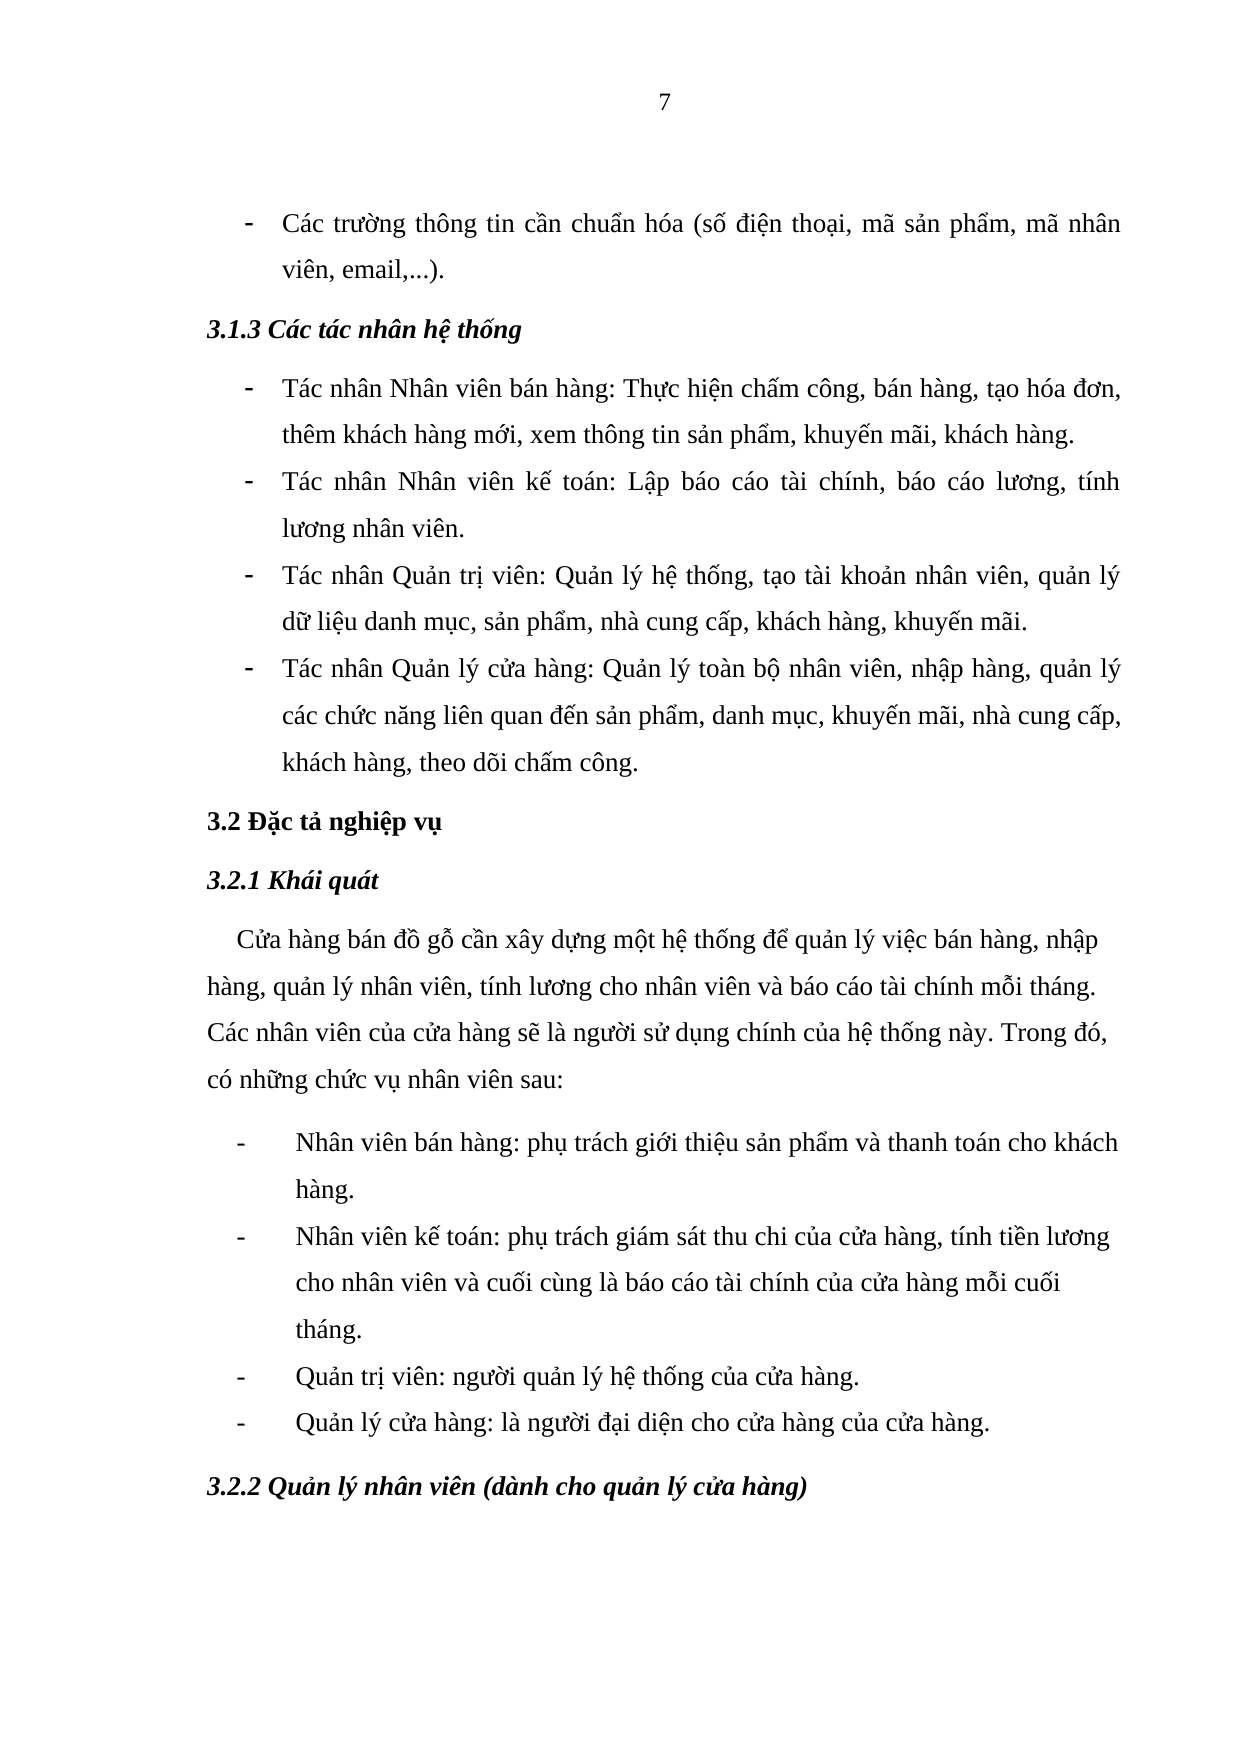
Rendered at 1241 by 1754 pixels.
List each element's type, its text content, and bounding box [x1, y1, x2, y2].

list Tác nhân Quản trị viên: Quản lý hệ thống, tạo tài khoản nhân viên, quản lý dữ liệu danh mục, sản phẩm, nhà cung cấp, khách hàng, khuyến mãi. [244, 559, 1122, 637]
list Nhân viên kế toán: phụ trách giám sát thu chi của cửa hàng, tính tiền lương cho nhân viên và cuối cùng là báo cáo tài chính của cửa hàng mỗi cuối tháng. [236, 1220, 1122, 1344]
subtitle Đặc tả nghiệp vụ [207, 805, 1122, 836]
list Tác nhân Nhân viên kế toán: Lập báo cáo tài chính, báo cáo lương, tính lương nhân viên. [244, 465, 1122, 543]
list Nhân viên bán hàng: phụ trách giới thiệu sản phẩm và thanh toán cho khách hàng. [236, 1126, 1122, 1204]
subtitle Quản lý nhân viên (dành cho quản lý cửa hàng) [207, 1470, 1122, 1501]
list Các trường thông tin cần chuẩn hóa (số điện thoại, mã sản phẩm, mã nhân viên, email,...). [244, 207, 1122, 285]
list Tác nhân Quản lý cửa hàng: Quản lý toàn bộ nhân viên, nhập hàng, quản lý các chức năng liên quan đến sản phẩm, danh mục, khuyến mãi, nhà cung cấp, khách hàng, theo dõi chấm công. [244, 652, 1122, 777]
list Quản lý cửa hàng: là người đại diện cho cửa hàng của cửa hàng. [236, 1406, 1122, 1438]
subtitle Khái quát [207, 864, 1122, 895]
subtitle Các tác nhân hệ thống [207, 313, 1122, 344]
text Cửa hàng bán đồ gỗ cần xây dựng một hệ thống để quản lý việc bán hàng, nhập hàng, quản lý nhân viên, tính lương cho nhân viên và báo cáo tài chính mỗi tháng. Các nhân viên của cửa hàng sẽ là người sử dụng chính của hệ thống này. Trong đó, có những chức vụ nhân viên sau: [207, 923, 1122, 1094]
list Tác nhân Nhân viên bán hàng: Thực hiện chấm công, bán hàng, tạo hóa đơn, thêm khách hàng mới, xem thông tin sản phẩm, khuyến mãi, khách hàng. [244, 372, 1122, 450]
list Quản trị viên: người quản lý hệ thống của cửa hàng. [236, 1360, 1122, 1391]
